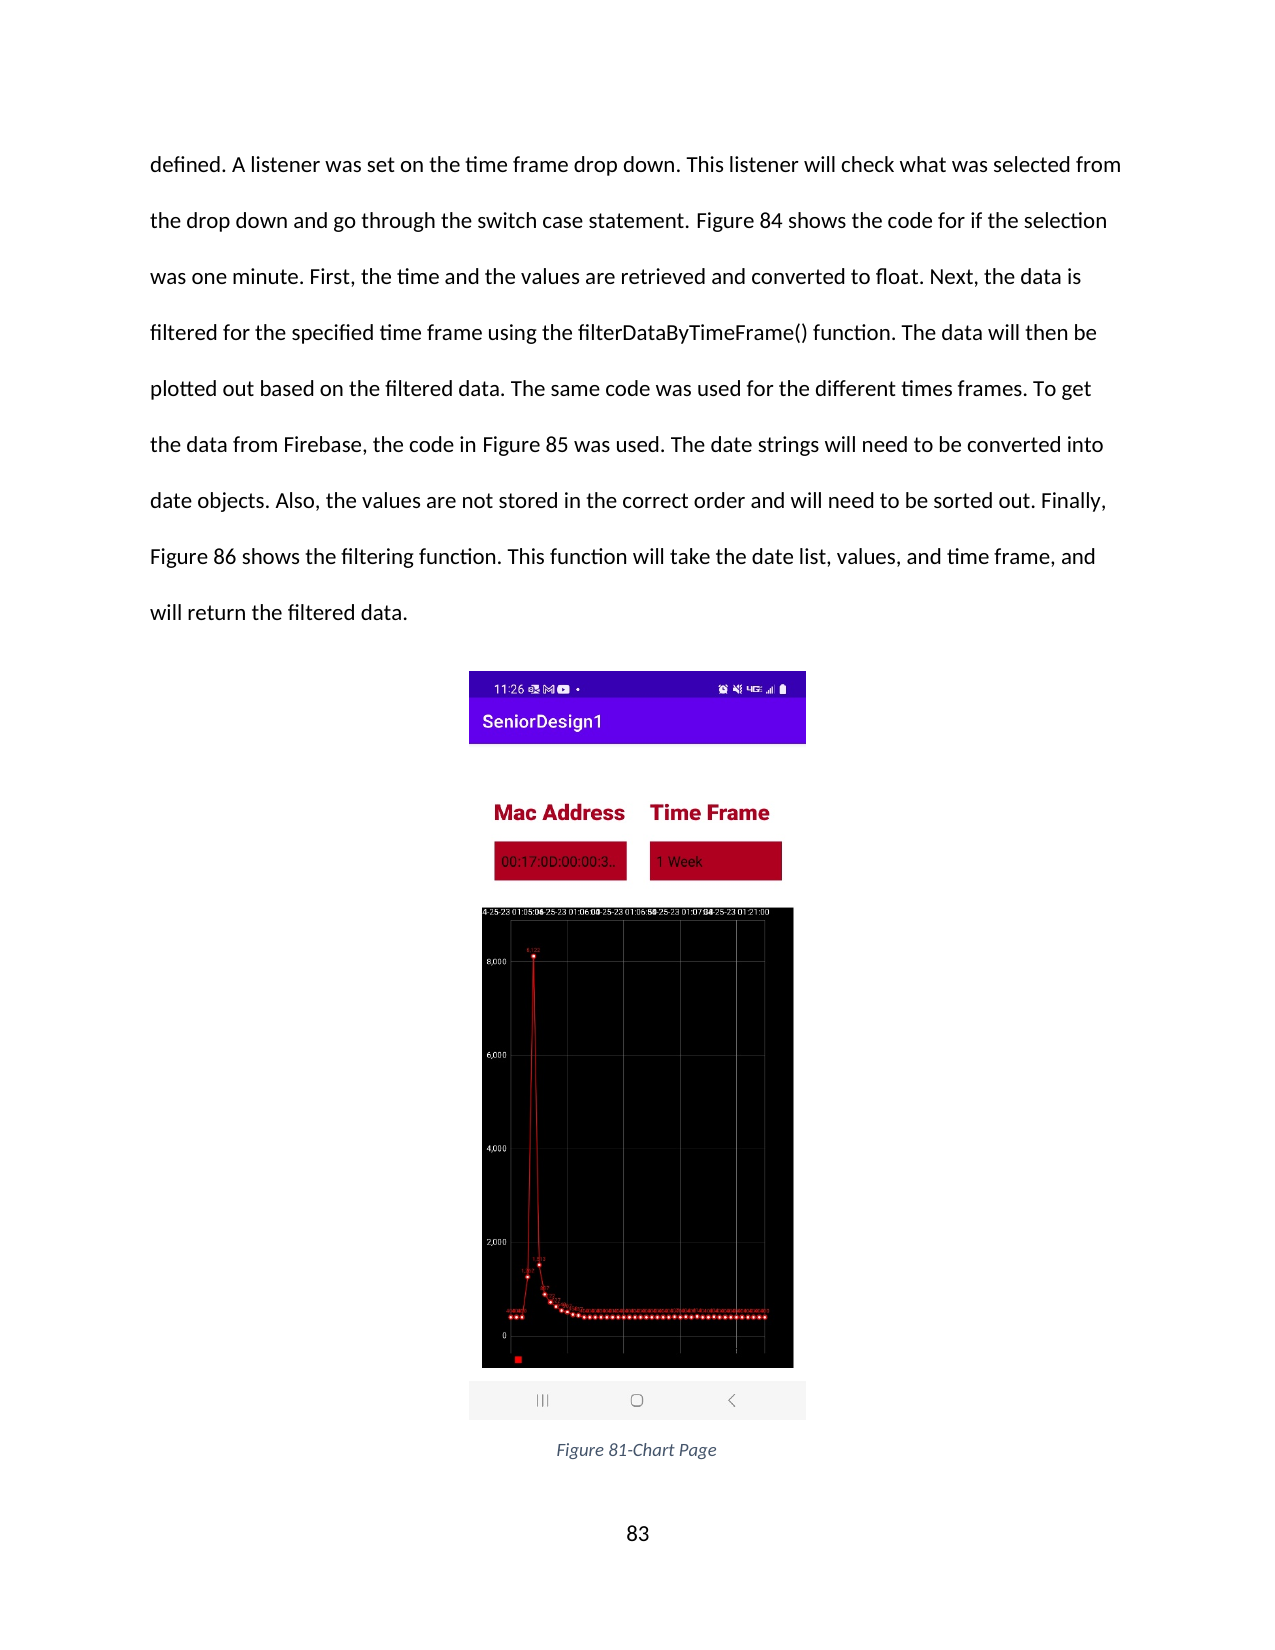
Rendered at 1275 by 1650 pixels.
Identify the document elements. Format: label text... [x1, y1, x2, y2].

picture [469, 671, 806, 1420]
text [150, 150, 1125, 626]
text Figure 81-Chart Page [150, 1438, 1125, 1461]
